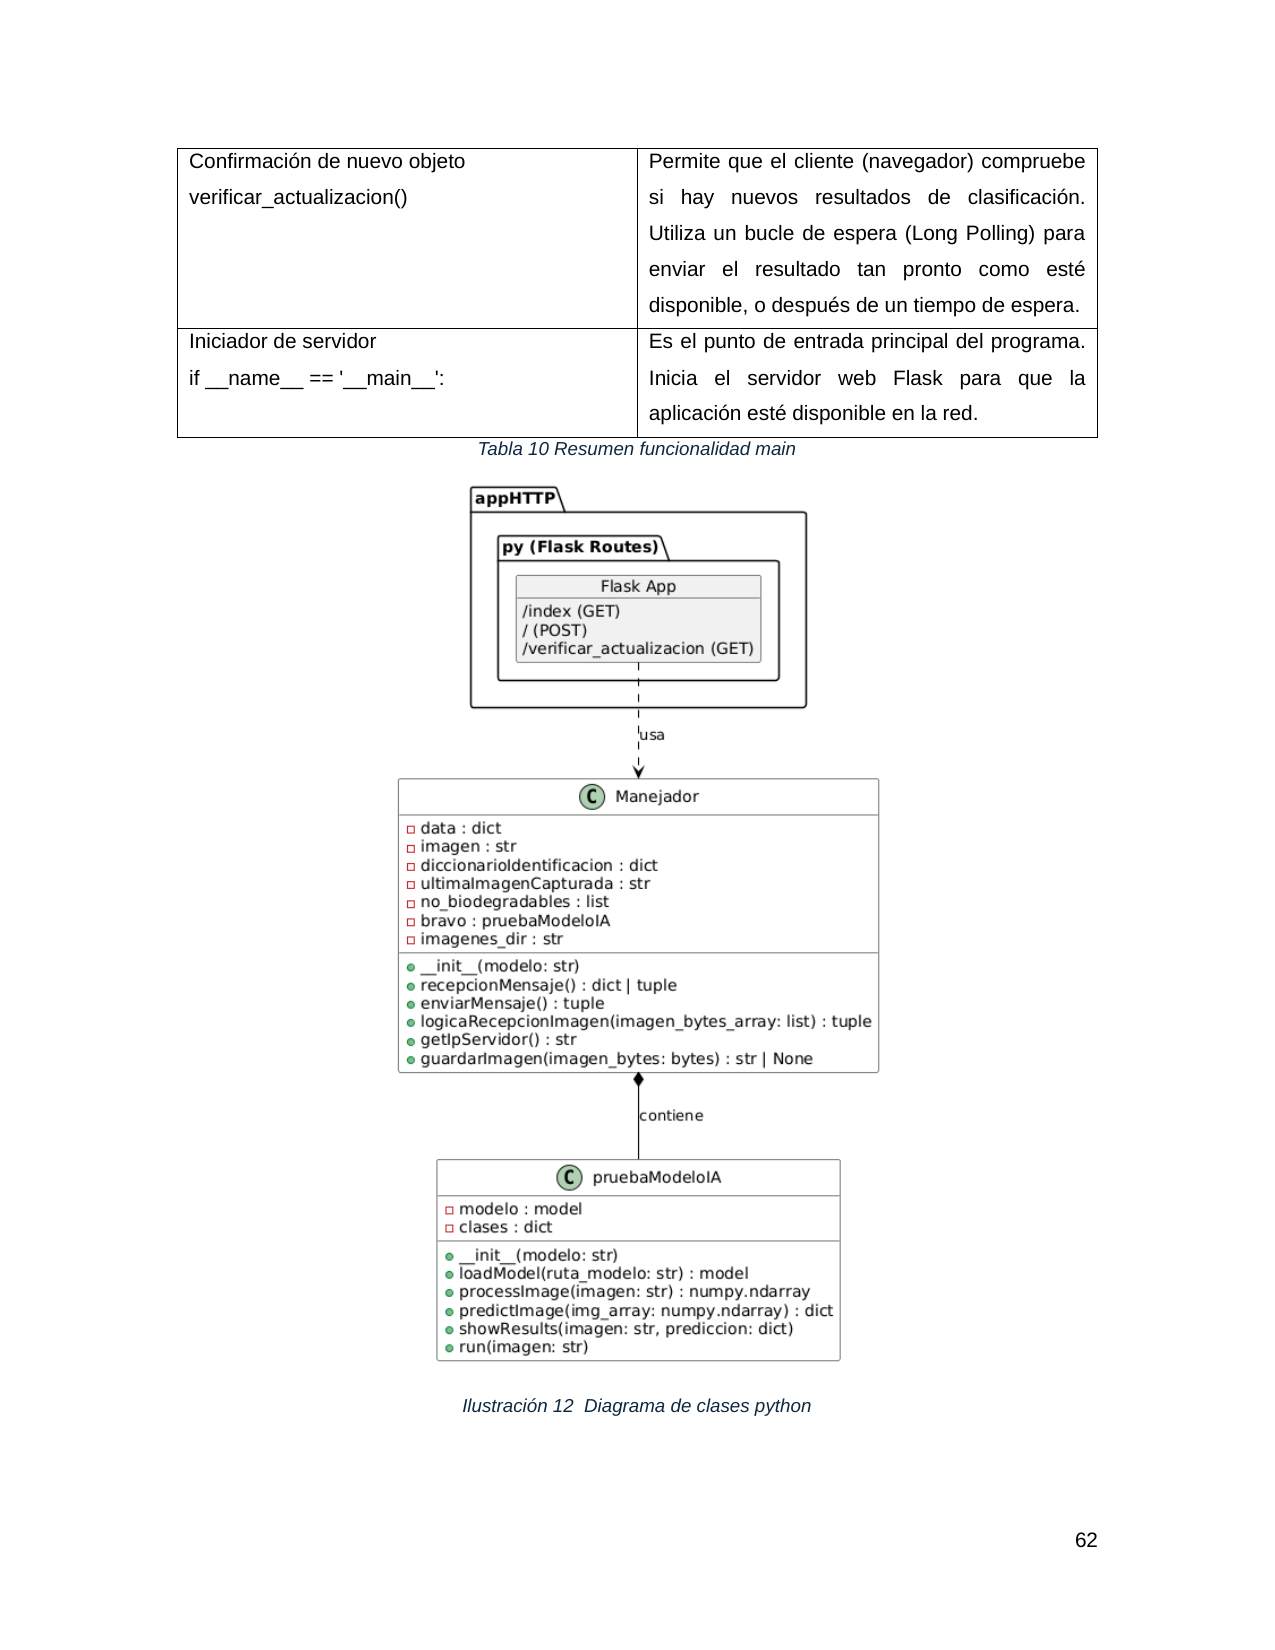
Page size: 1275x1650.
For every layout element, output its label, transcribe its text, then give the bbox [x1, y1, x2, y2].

table_cell Es el punto de entrada principal del programa. Inicia el servidor web Flask para que la aplicación esté disponible en la red. [638, 329, 1097, 437]
table_cell Confirmación de nuevo objeto verificar_actualizacion() [178, 149, 637, 328]
table_cell Permite que el cliente (navegador) compruebe si hay nuevos resultados de clasificación. Utiliza un bucle de espera (Long Polling) para enviar el resultado tan pronto como esté disponible, o después de un tiempo de espera. [638, 149, 1097, 328]
text Tabla 10 Resumen funcionalidad main [177, 438, 1098, 460]
text Ilustración 12 Diagrama de clases python [177, 1395, 1098, 1417]
table_cell Iniciador de servidor if __name__ == '__main__': [178, 329, 637, 437]
picture [391, 480, 884, 1367]
